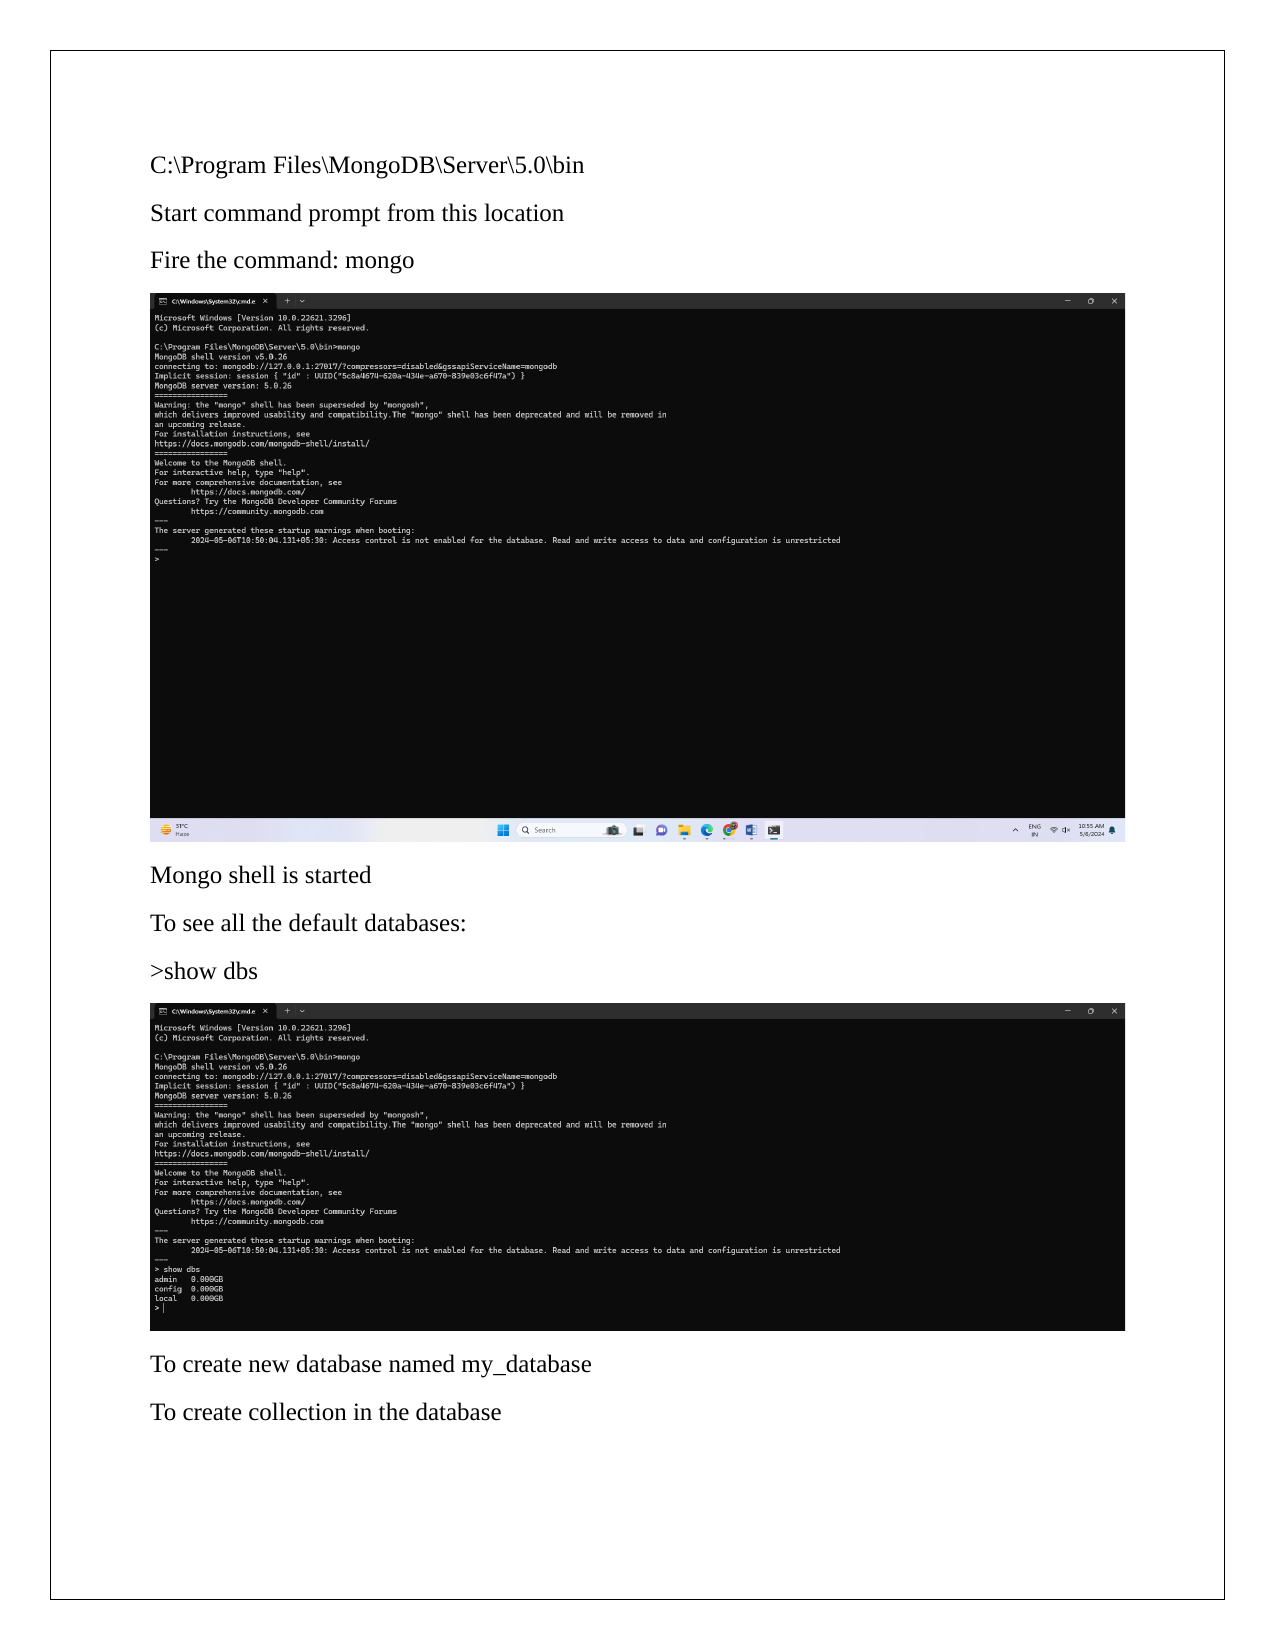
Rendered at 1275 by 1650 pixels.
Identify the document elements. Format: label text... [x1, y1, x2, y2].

text Start command prompt from this location [150, 198, 1125, 226]
text Fire the command: mongo [150, 245, 1125, 274]
text To create collection in the database [150, 1397, 1125, 1426]
picture [150, 1003, 1125, 1331]
picture [150, 293, 1125, 842]
text To create new database named my_database [150, 1349, 1125, 1378]
text >show dbs [150, 956, 1125, 984]
text C:\Program Files\MongoDB\Server\5.0\bin [150, 150, 1125, 179]
text To see all the default databases: [150, 908, 1125, 937]
text Mongo shell is started [150, 860, 1125, 889]
